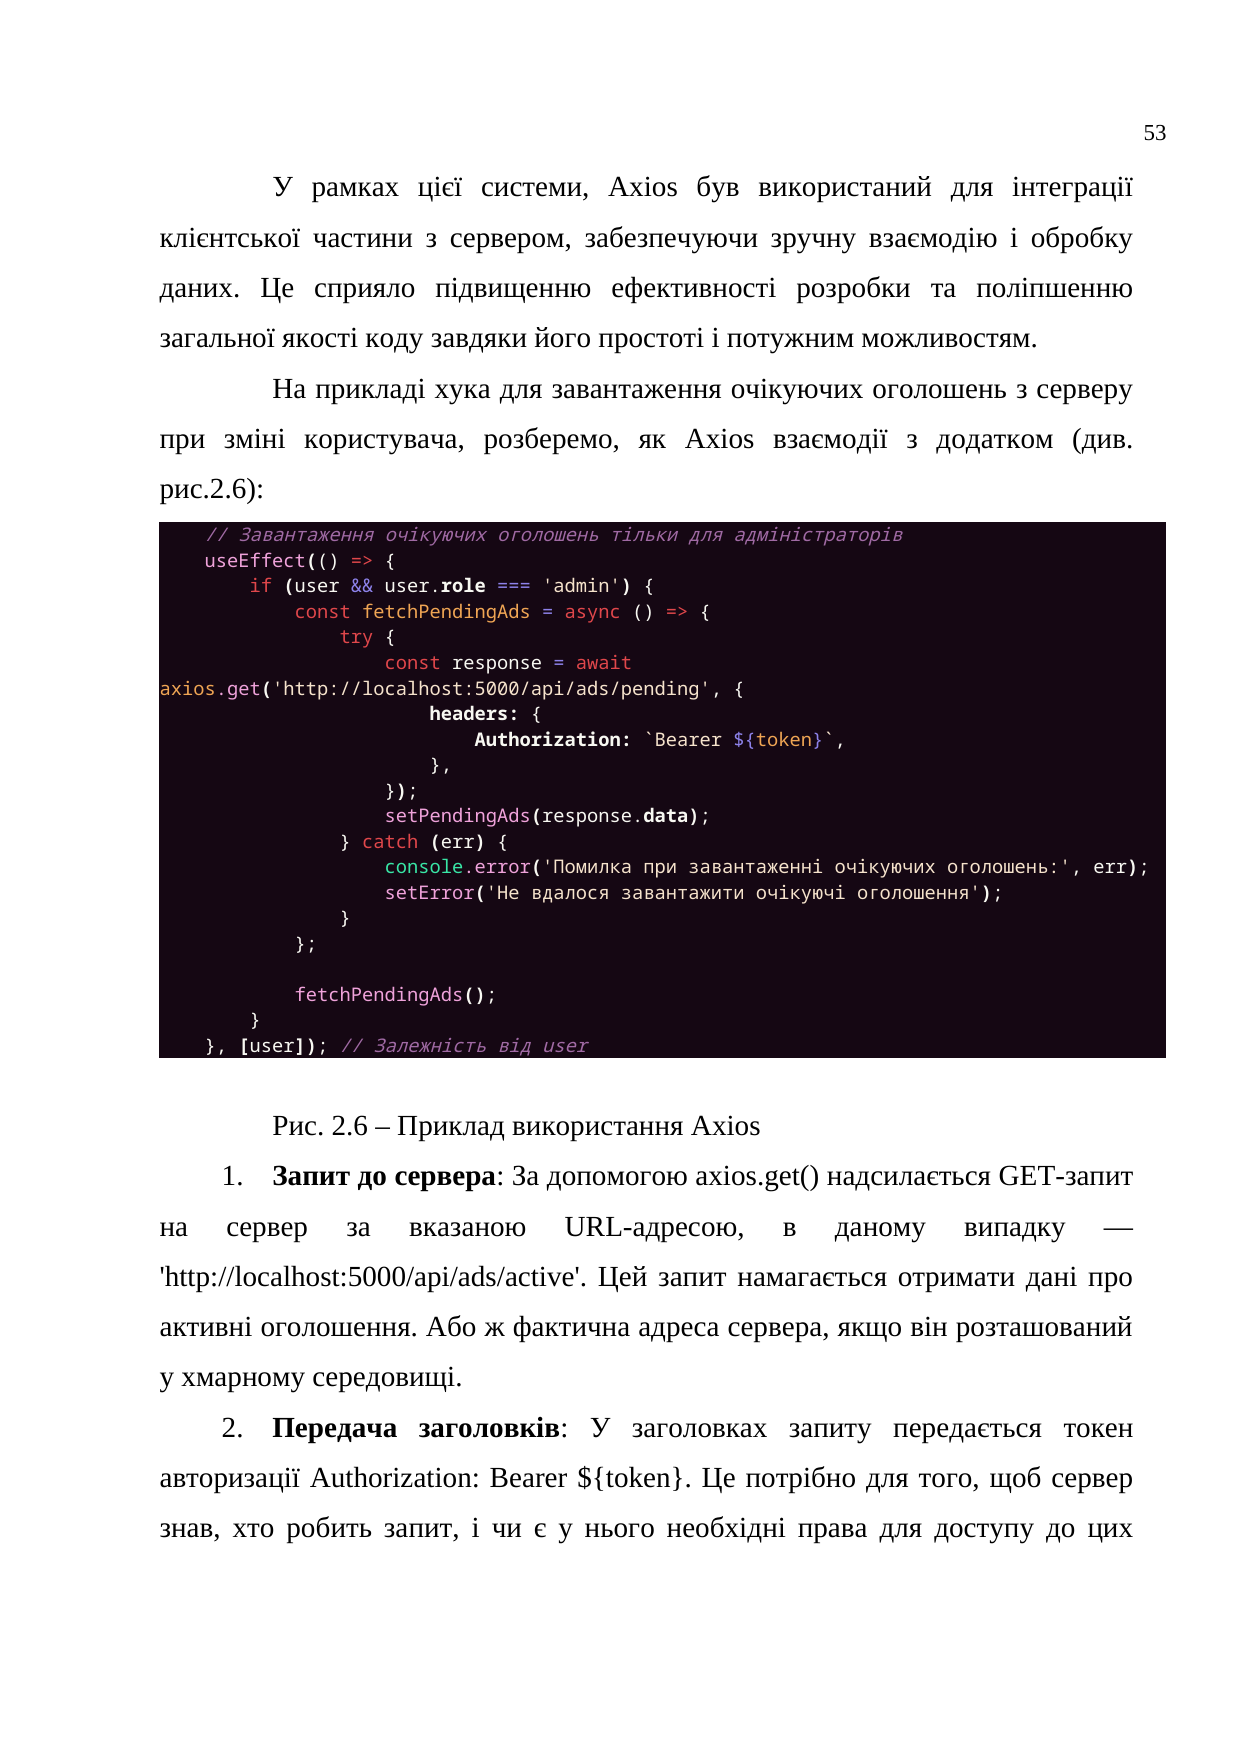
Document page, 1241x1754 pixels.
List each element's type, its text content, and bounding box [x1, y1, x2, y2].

text У рамках цієї системи, Axios був використаний для інтеграції клієнтської частини з сервером, забезпечуючи зручну взаємодію і обробку даних. Це сприяло підвищенню ефективності розробки та поліпшенню загальної якості коду завдяки його простоті і потужним можливостям. [159, 169, 1134, 354]
text fetchPendingAds(); [159, 981, 1166, 1007]
text if (user && user.role === 'admin') { [159, 573, 1166, 598]
text const response = await axios.get('http://localhost:5000/api/ads/pending', { [159, 649, 1166, 700]
text useEffect(() => { [159, 547, 1166, 573]
list Запит до сервера: За допомогою axios.get() надсилається GET-запит на сервер за вказаною URL-адресою, в даному випадку — 'http://localhost:5000/api/ads/active'. Цей запит намагається отримати дані про активні оголошення. Або ж фактична адреса сервера, якщо він розташований у хмарному середовищі. [159, 1158, 1134, 1393]
text setPendingAds(response.data); [159, 802, 1166, 828]
text } [159, 904, 1166, 930]
text } [159, 1007, 1166, 1032]
text }); [159, 777, 1166, 802]
text // Завантаження очікуючих оголошень тільки для адміністраторів [159, 522, 1166, 547]
text setError('Не вдалося завантажити очікуючі оголошення'); [159, 879, 1166, 904]
text }; [159, 930, 1166, 956]
text headers: { [159, 700, 1166, 726]
text }, [user]); // Залежність від user [159, 1032, 1166, 1058]
text Authorization: `Bearer ${token}`, [159, 726, 1166, 751]
text }, [159, 751, 1166, 777]
text try { [159, 624, 1166, 649]
text } catch (err) { [159, 828, 1166, 853]
text const fetchPendingAds = async () => { [159, 598, 1166, 624]
text Рис. 2.6 – Приклад використання Axios [159, 1108, 1134, 1142]
text На прикладі хука для завантаження очікуючих оголошень з серверу при зміні користувача, розберемо, як Axios взаємодії з додатком (див. рис.2.6): [159, 371, 1134, 505]
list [159, 1410, 1134, 1544]
text console.error('Помилка при завантаженні очікуючих оголошень:', err); [159, 853, 1166, 879]
